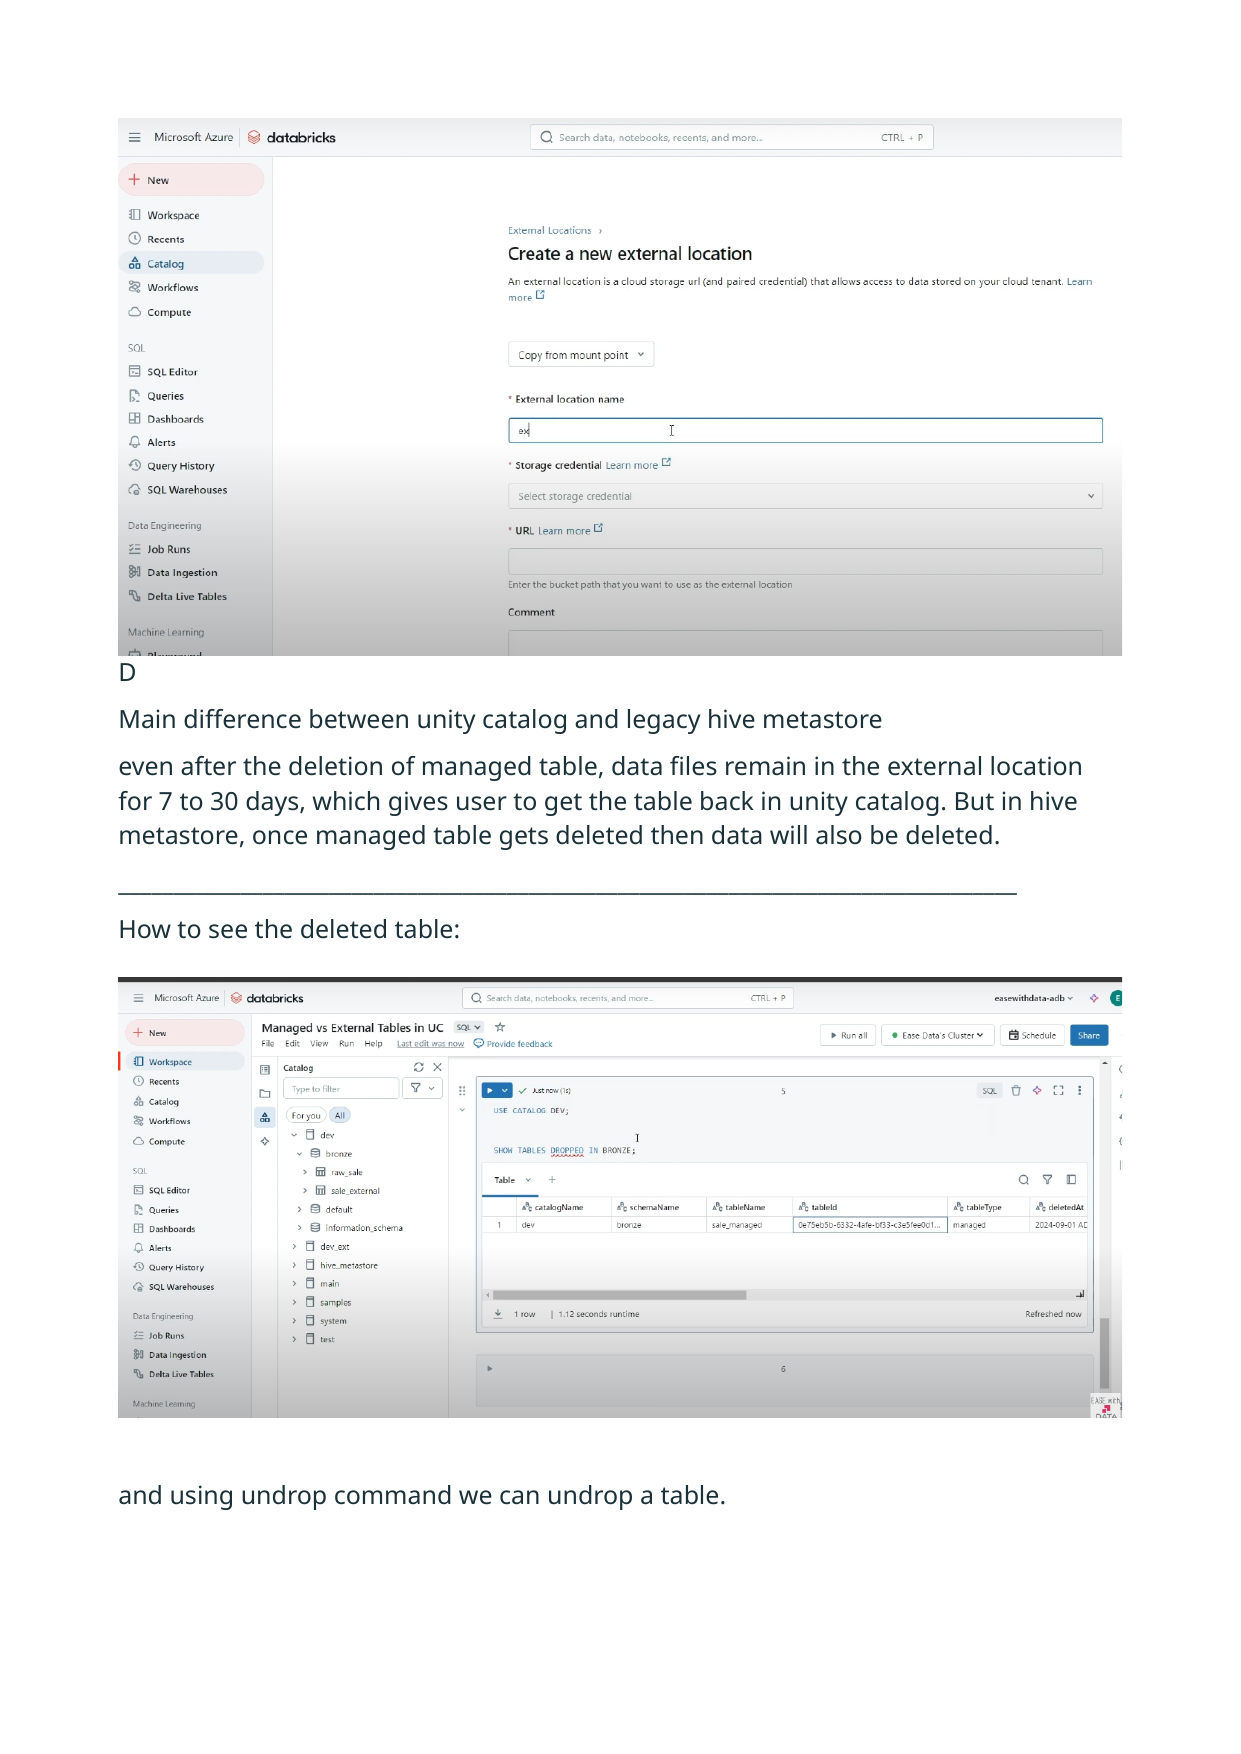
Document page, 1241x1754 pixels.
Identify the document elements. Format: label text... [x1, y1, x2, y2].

picture [118, 118, 1123, 656]
picture [118, 977, 1123, 1418]
text D [118, 656, 1122, 689]
text even after the deletion of managed table, data files remain in the external location for 7 to 30 days, which gives user to get the table back in unity catalog. But in hive metastore, once managed table gets deleted then data will also be deleted. [118, 748, 1122, 852]
text _________________________________________________________________________________ [118, 864, 1122, 898]
text and using undrop command we can undrop a table. [118, 1477, 1122, 1511]
text Main difference between unity catalog and legacy hive metastore [118, 702, 1122, 736]
text How to see the deleted table: [118, 911, 1122, 945]
